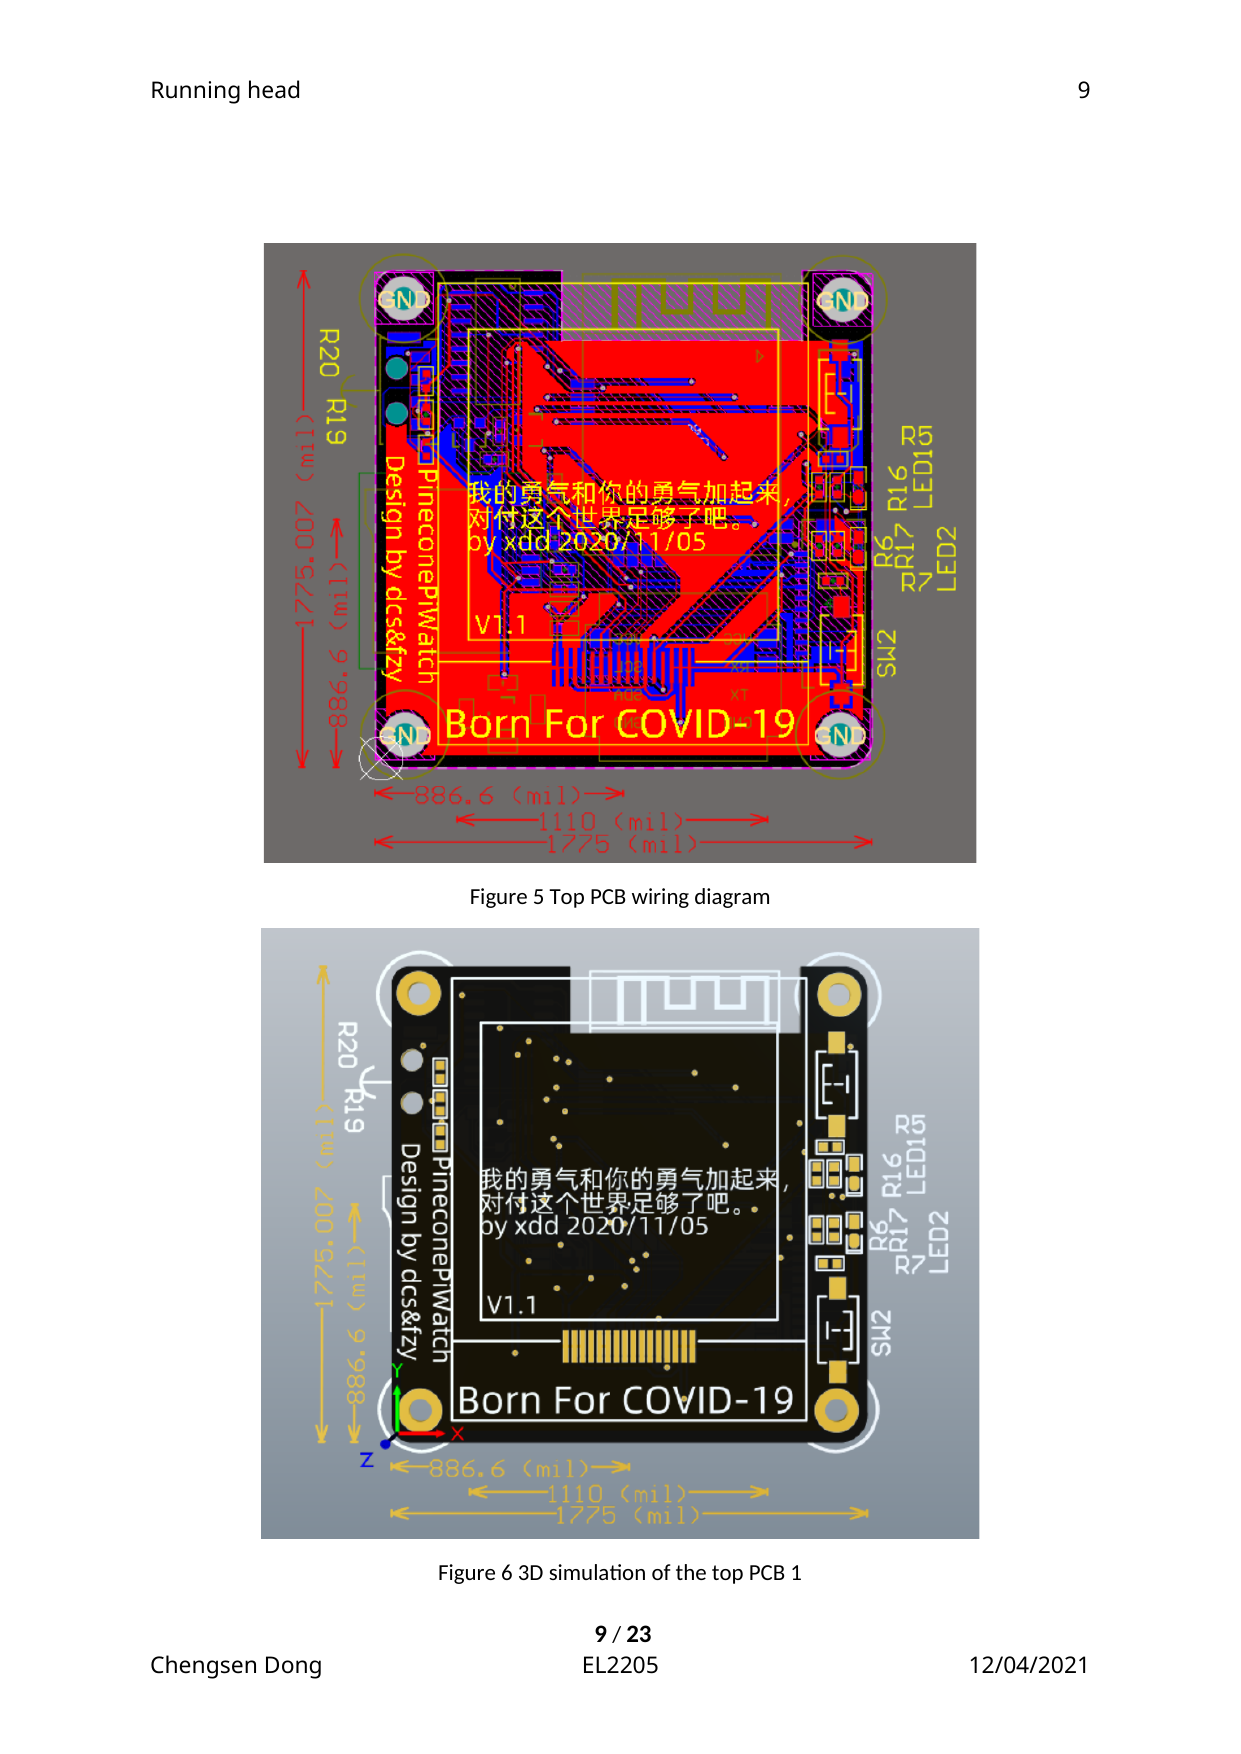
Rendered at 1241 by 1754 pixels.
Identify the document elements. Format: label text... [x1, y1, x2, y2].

picture [261, 928, 980, 1539]
text Figure 5 Top PCB wiring diagram [150, 882, 1090, 910]
text Figure 6 3D simulation of the top PCB 1 [150, 1558, 1090, 1586]
picture [263, 243, 977, 863]
